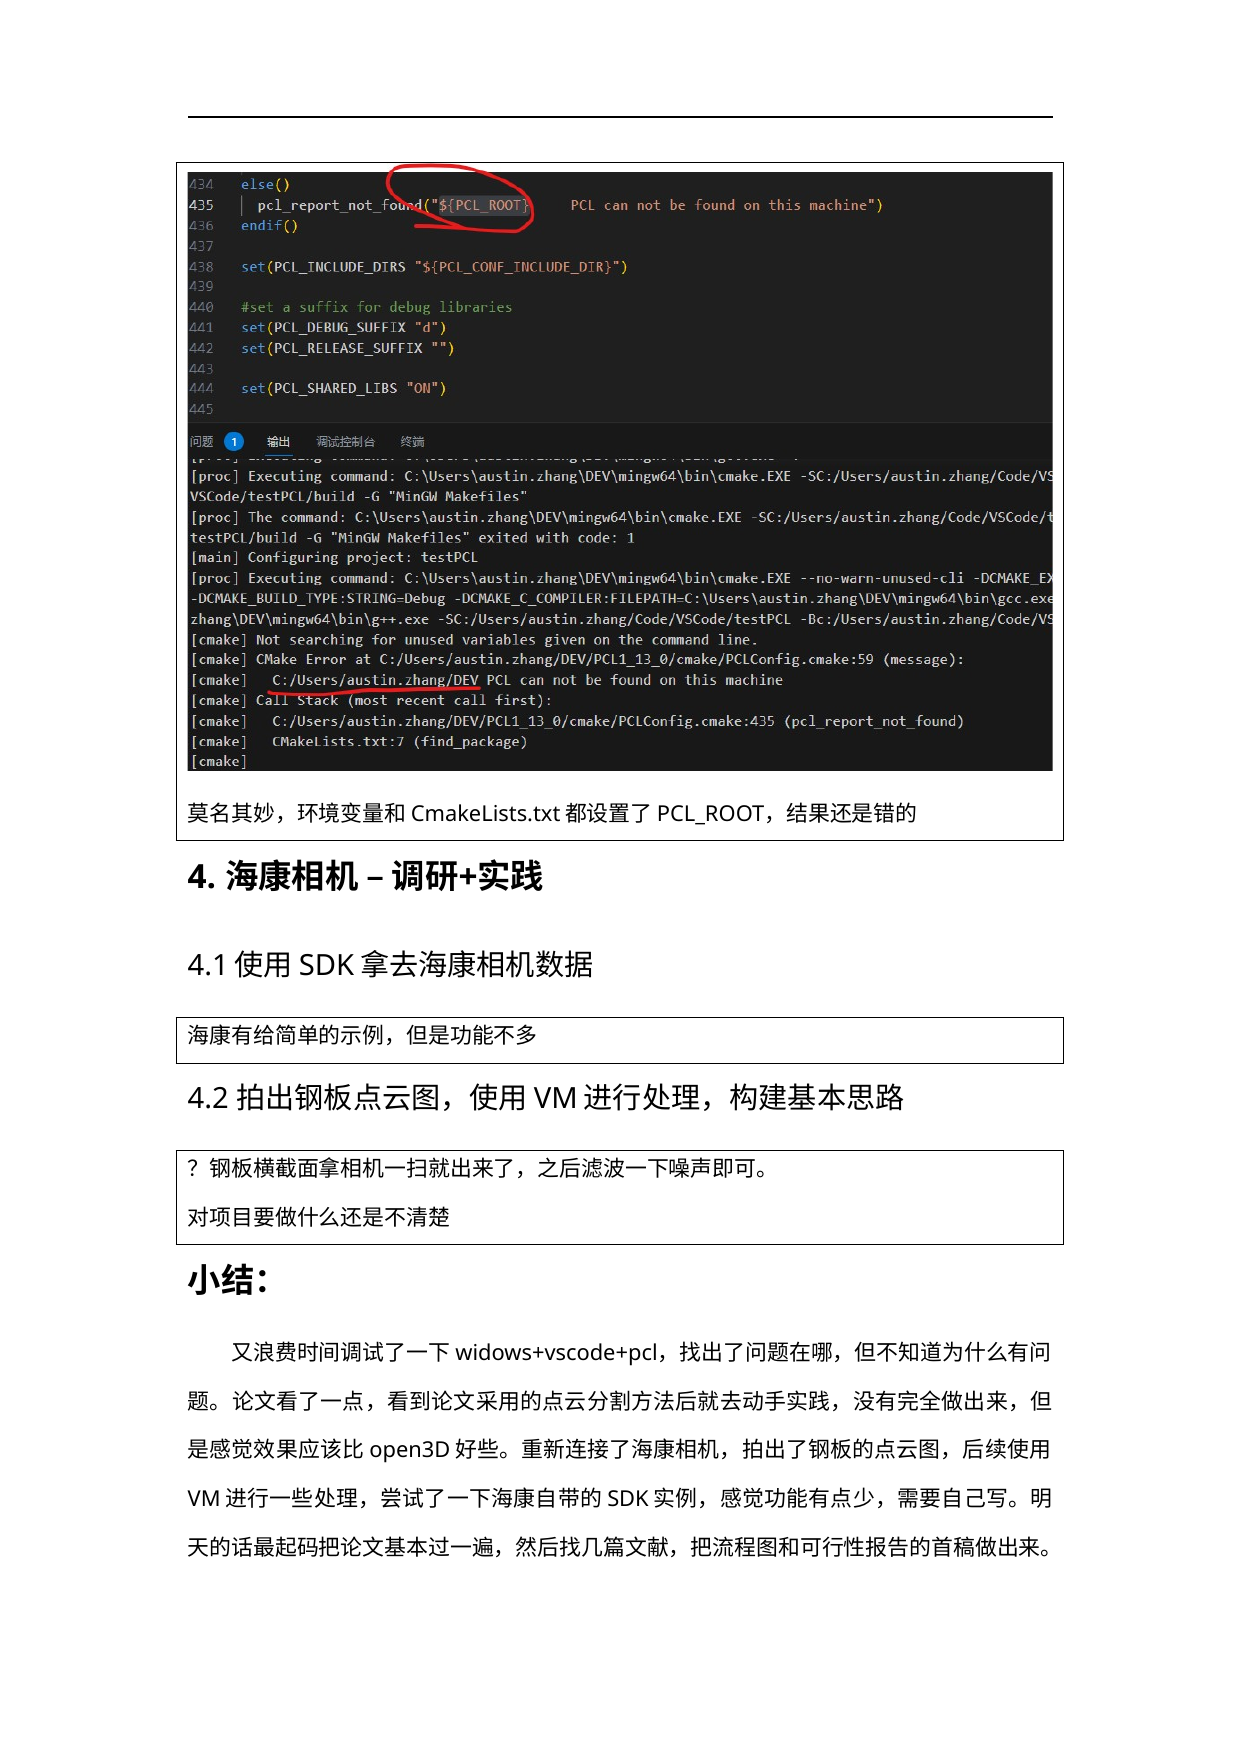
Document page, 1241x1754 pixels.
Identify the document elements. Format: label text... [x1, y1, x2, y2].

subtitle 海康相机 – 调研+实践 [187, 841, 1053, 906]
table_header 海康有给简单的示例，但是功能不多 [177, 1018, 1063, 1063]
text 又浪费时间调试了一下widows+vscode+pcl，找出了问题在哪，但不知道为什么有问题。论文看了一点，看到论文采用的点云分割方法后就去动手实践，没有完全做出来，但是感觉效果应该比open3D好些。重新连接了海康相机，拍出了钢板的点云图，后续使用VM进行一些处理，尝试了一下海康自带的SDK实例，感觉功能有点少，需要自己写。明天的话最起码把论文基本过一遍，然后找几篇文献，把流程图和可行性报告的首稿做出来。 [187, 1334, 1053, 1562]
table_header ？钢板横截面拿相机一扫就出来了，之后滤波一下噪声即可。 对项目要做什么还是不清楚 [177, 1151, 1063, 1244]
picture [187, 163, 1053, 771]
table_cell 莫名其妙，环境变量和CmakeLists.txt都设置了PCL_ROOT，结果还是错的 [177, 163, 1063, 840]
subtitle 4.1使用SDK拿去海康相机数据 [187, 931, 1053, 996]
subtitle 小结： [187, 1245, 1053, 1310]
subtitle 4.2 拍出钢板点云图，使用VM进行处理，构建基本思路 [187, 1064, 1053, 1129]
